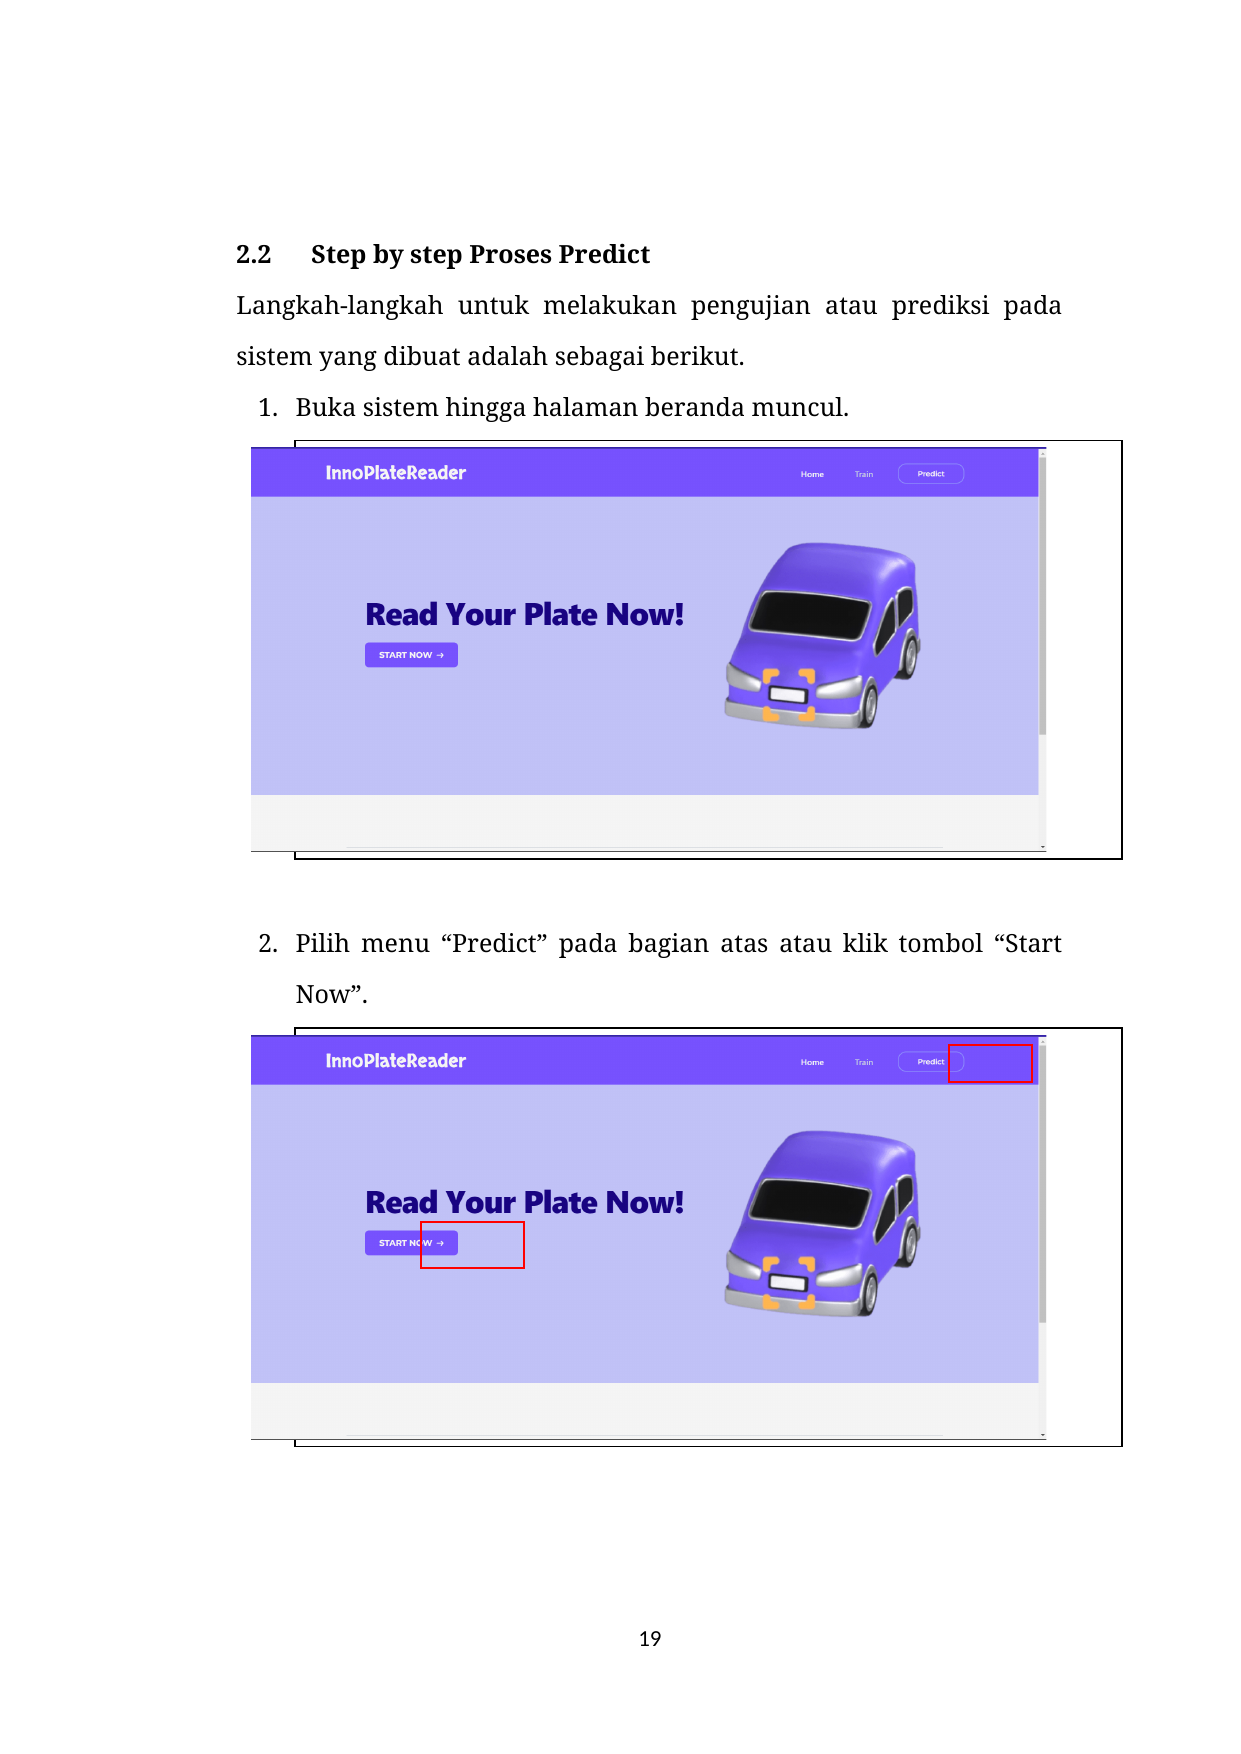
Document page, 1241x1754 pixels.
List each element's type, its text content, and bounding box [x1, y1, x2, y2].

text Langkah-langkah untuk melakukan pengujian atau prediksi pada sistem yang dibuat adalah sebagai berikut. [236, 287, 1063, 372]
subtitle Step by step Proses Predict [236, 236, 1063, 270]
list Buka sistem hingga halaman beranda muncul. [258, 389, 1063, 423]
list Pilih menu “Predict” pada bagian atas atau klik tombol “Start Now”. [258, 926, 1063, 1011]
picture [251, 1035, 1047, 1440]
picture [251, 447, 1047, 852]
